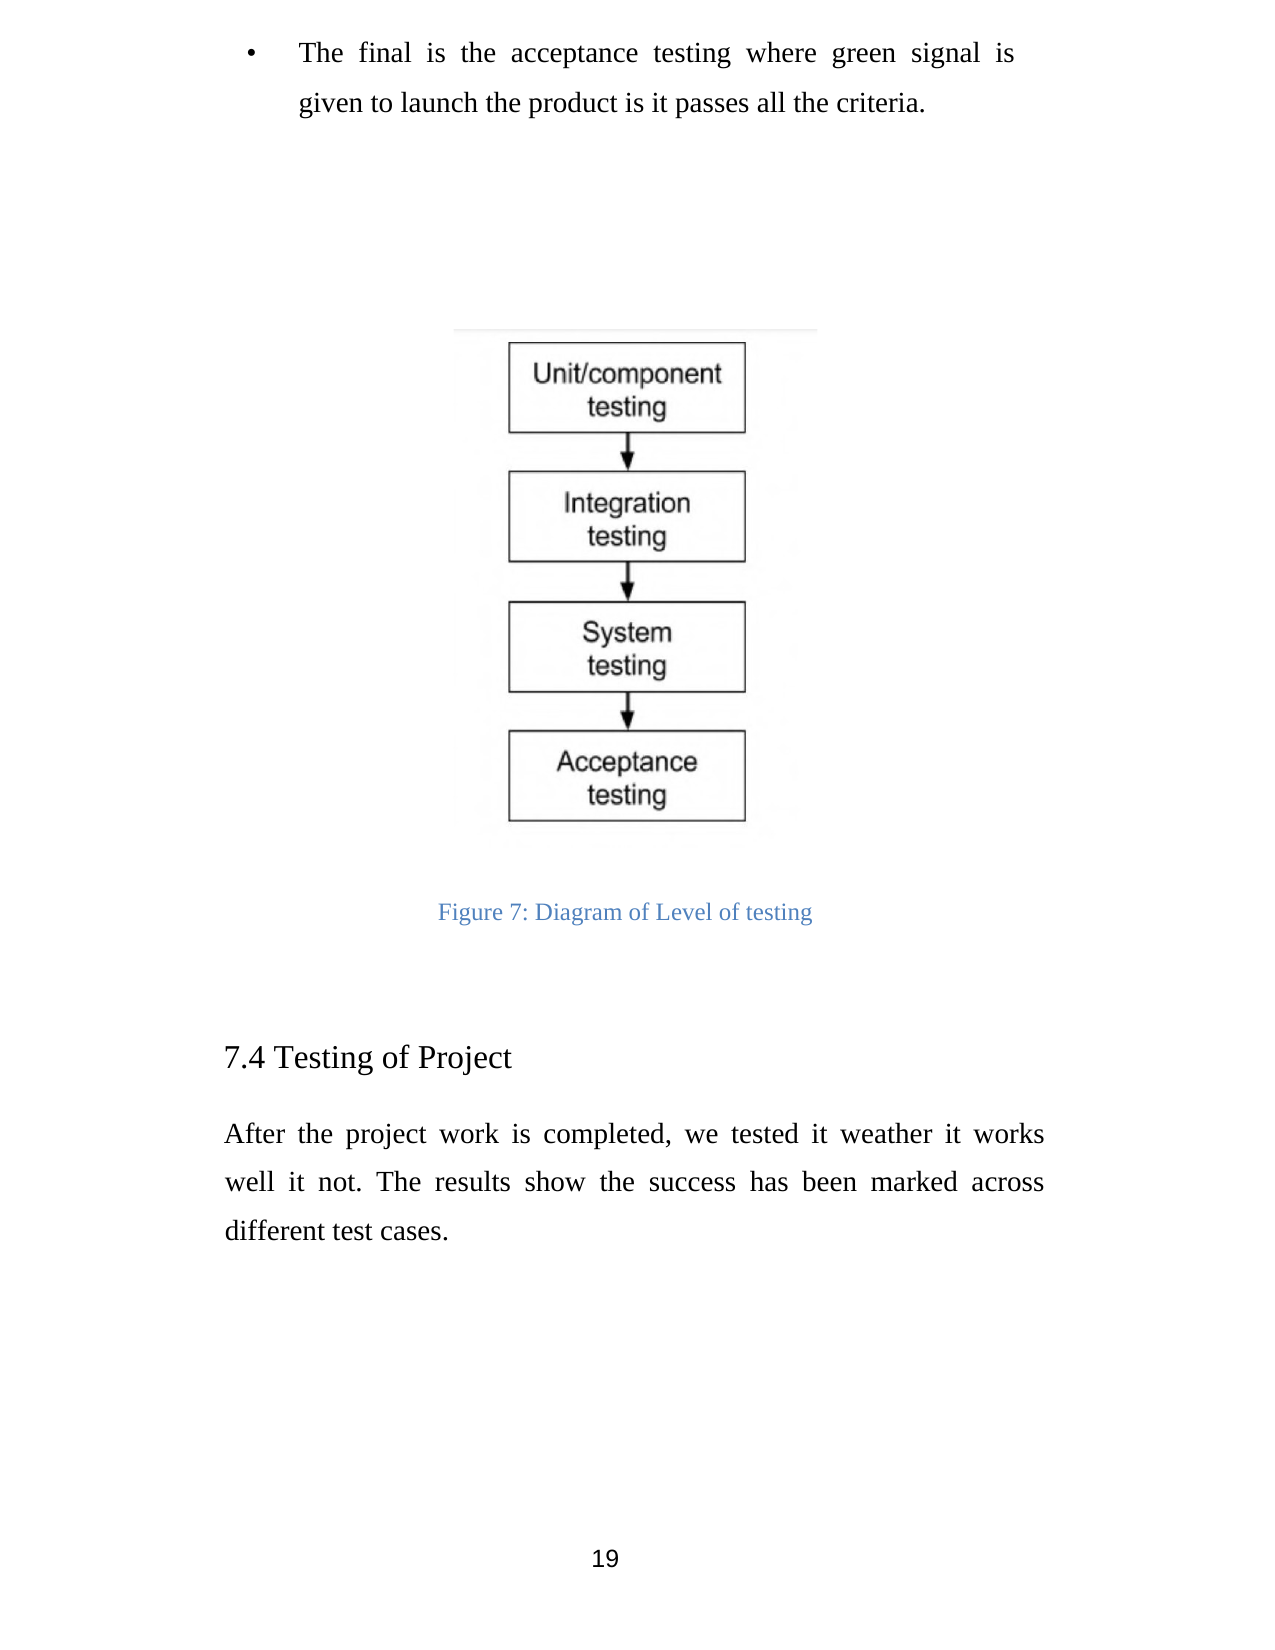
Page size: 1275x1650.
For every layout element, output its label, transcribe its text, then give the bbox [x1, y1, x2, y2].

list The final is the acceptance testing where green signal is given to launch the product is it passes all the criteria. [246, 36, 1015, 118]
picture [453, 329, 818, 848]
subtitle 7.4 Testing of Project [223, 1037, 1124, 1075]
text After the project work is completed, we tested it weather it works well it not. The results show the success has been marked across different test cases. [223, 1116, 1046, 1247]
text Figure 7: Diagram of Level of testing [438, 897, 1190, 926]
